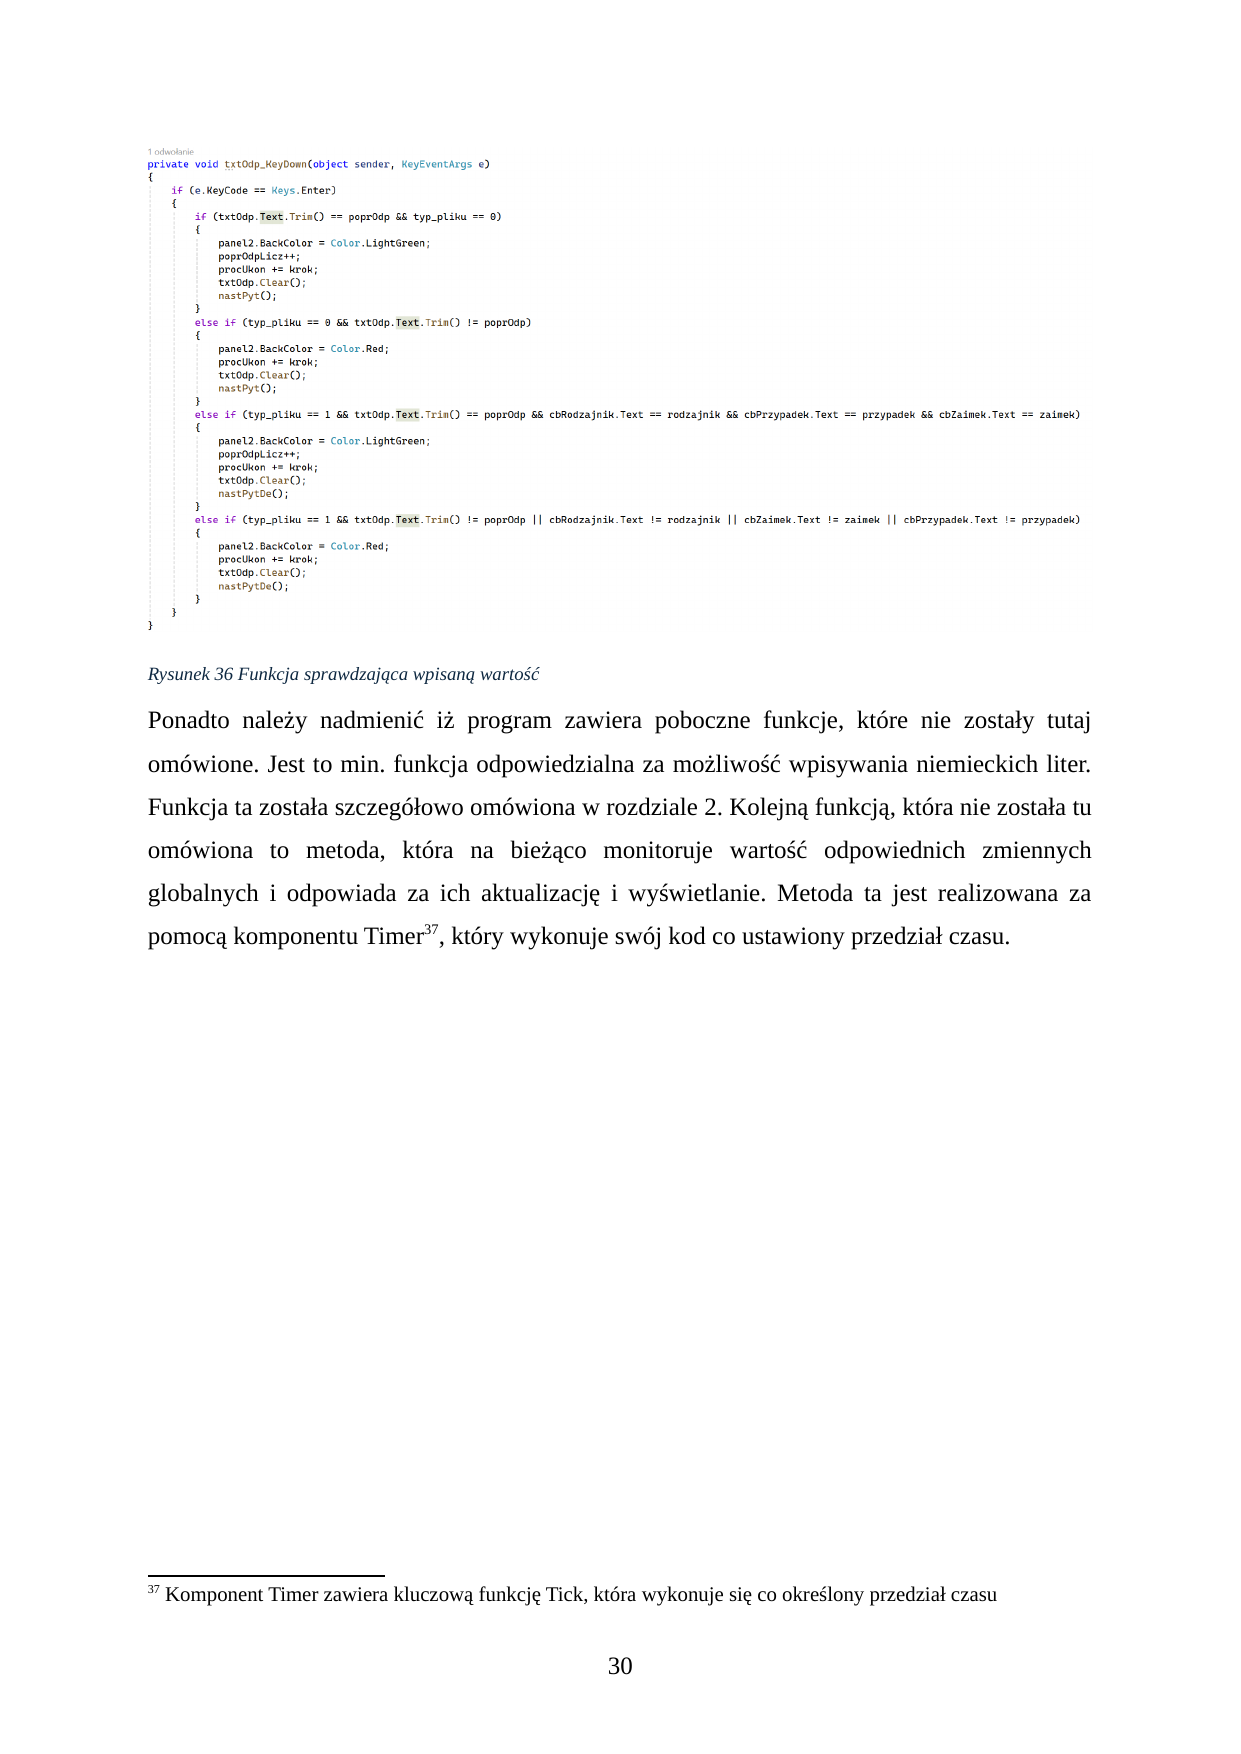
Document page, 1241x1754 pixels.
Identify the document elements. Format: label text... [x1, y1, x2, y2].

picture [147, 147, 1093, 632]
text Ponadto należy nadmienić iż program zawiera poboczne funkcje, które nie zostały tutaj omówione. Jest to min. funkcja odpowiedzialna za możliwość wpisywania niemieckich liter. Funkcja ta została szczegółowo omówiona w rozdziale 2. Kolejną funkcją, która nie została tu omówiona to metoda, która na bieżąco monitoruje wartość odpowiednich zmiennych globalnych i odpowiada za ich aktualizację i wyświetlanie. Metoda ta jest realizowana za pomocą komponentu Timer, który wykonuje swój kod co ustawiony przedział czasu. [148, 706, 1093, 950]
